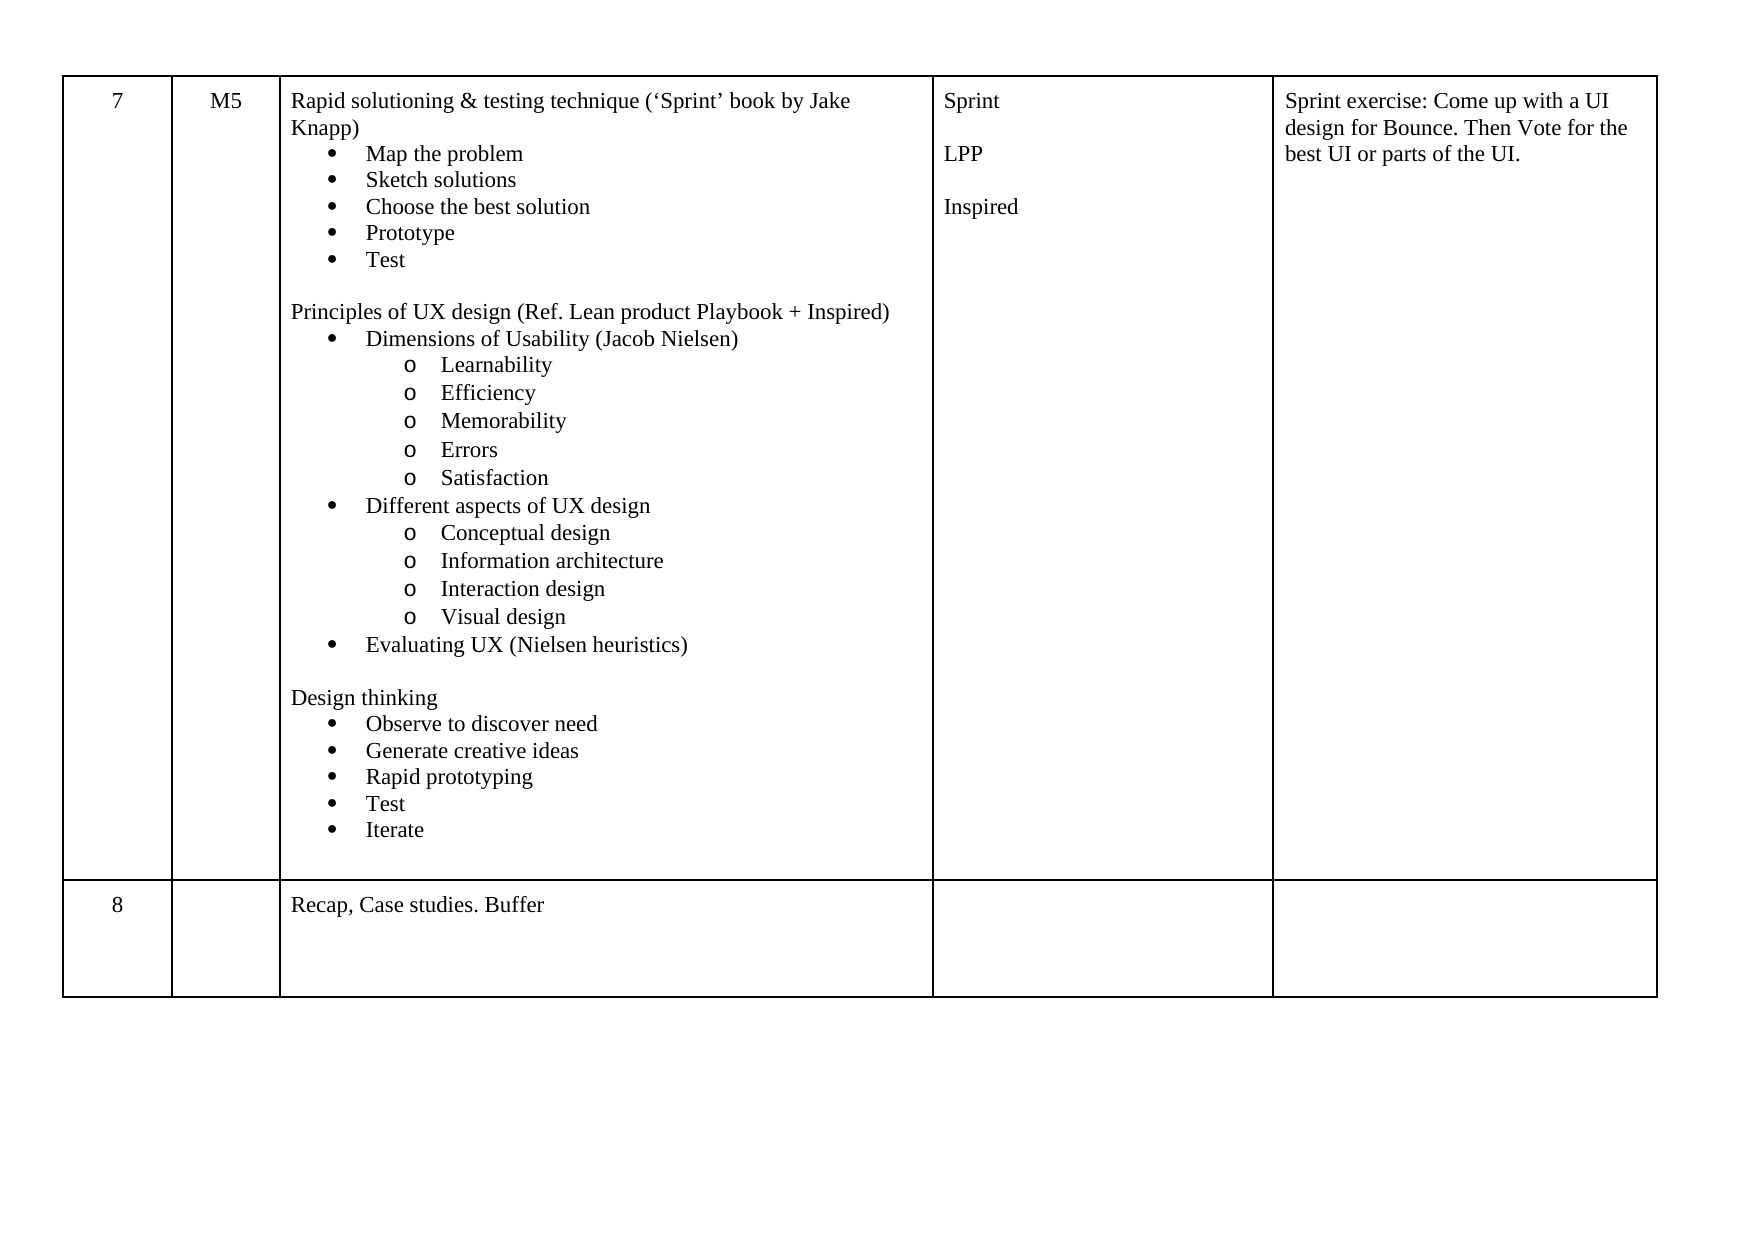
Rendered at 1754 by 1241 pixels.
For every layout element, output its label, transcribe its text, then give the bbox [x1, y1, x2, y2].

table_cell Rapid solutioning & testing technique (‘Sprint’ book by Jake Knapp) Map the problem Sketch solutions Choose the best solution Prototype Test Principles of UX design (Ref. Lean product Playbook + Inspired) Dimensions of Usability (Jacob Nielsen) Learnability Efficiency Memorability Errors Satisfaction Different aspects of UX design Conceptual design Information architecture Interaction design Visual design Evaluating UX (Nielsen heuristics) Design thinking Observe to discover need Generate creative ideas Rapid prototyping Test Iterate [281, 77, 932, 879]
table_cell [934, 881, 1272, 996]
table_cell Sprint exercise: Come up with a UI design for Bounce. Then Vote for the best UI or parts of the UI. [1274, 77, 1656, 879]
table_cell M5 [173, 77, 279, 879]
table_cell [173, 881, 279, 996]
table_cell Recap, Case studies. Buffer [281, 881, 932, 996]
table_cell Sprint LPP Inspired [934, 77, 1272, 879]
table_cell 7 [64, 77, 171, 879]
table_cell 8 [64, 881, 171, 996]
table_cell [1274, 881, 1656, 996]
